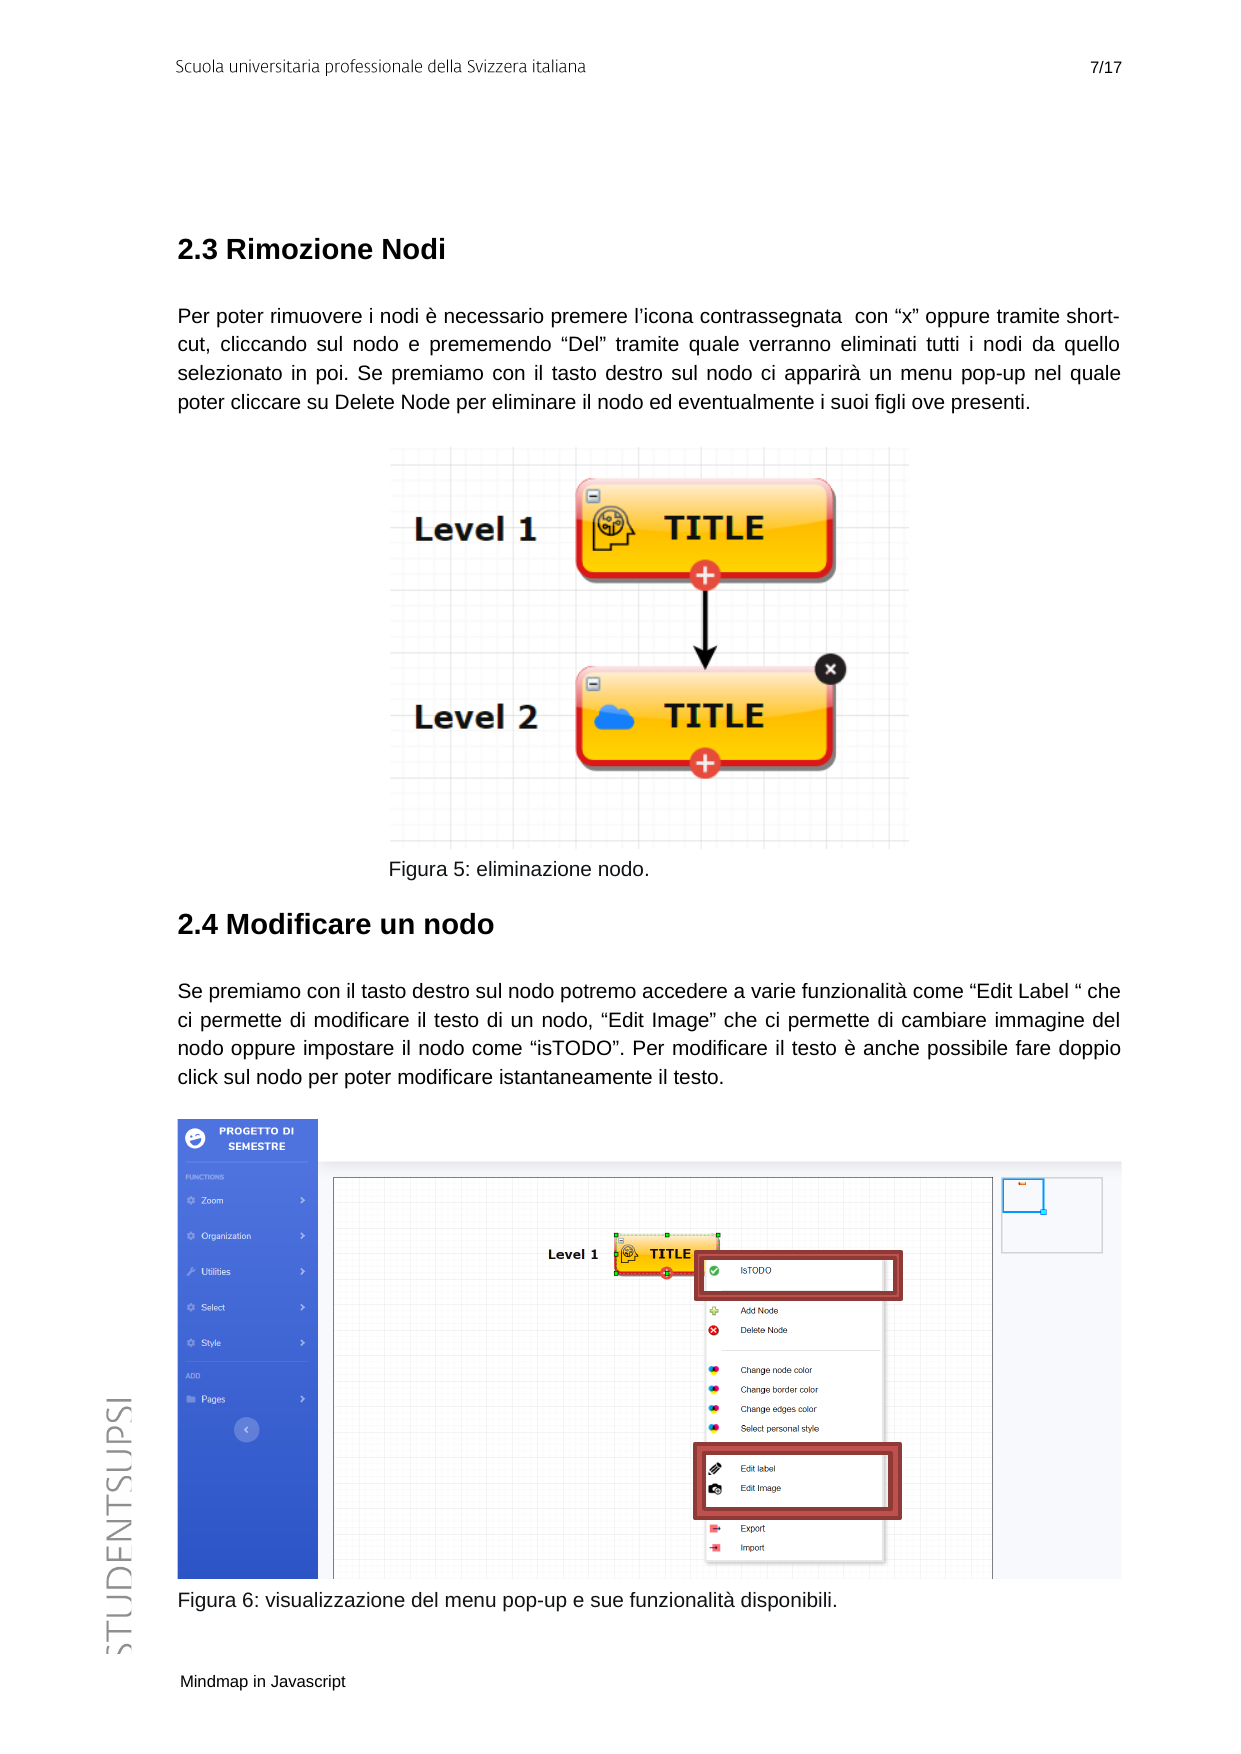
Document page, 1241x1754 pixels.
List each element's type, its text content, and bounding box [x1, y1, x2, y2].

picture [390, 447, 909, 849]
text Figura 5: eliminazione nodo. [177, 857, 1122, 881]
text Per poter rimuovere i nodi è necessario premere l’icona contrassegnata con “x” oppure tramite short-cut, cliccando sul nodo e prememendo “Del” tramite quale verranno eliminati tutti i nodi da quello selezionato in poi. Se premiamo con il tasto destro sul nodo ci apparirà un menu pop-up nel quale poter cliccare su Delete Node per eliminare il nodo ed eventualmente i suoi figli ove presenti. [177, 303, 1122, 414]
text 2.3 Rimozione Nodi [177, 232, 1122, 265]
picture [168, 53, 602, 80]
picture [177, 1119, 1122, 1579]
text Figura 6: visualizzazione del menu pop-up e sue funzionalità disponibili. [177, 1588, 1122, 1612]
picture [106, 1399, 132, 1654]
text 2.4 Modificare un nodo [177, 907, 1122, 940]
text Se premiamo con il tasto destro sul nodo potremo accedere a varie funzionalità come “Edit Label “ che ci permette di modificare il testo di un nodo, “Edit Image” che ci permette di cambiare immagine del nodo oppure impostare il nodo come “isTODO”. Per modificare il testo è anche possibile fare doppio click sul nodo per poter modificare istantaneamente il testo. [177, 979, 1122, 1089]
